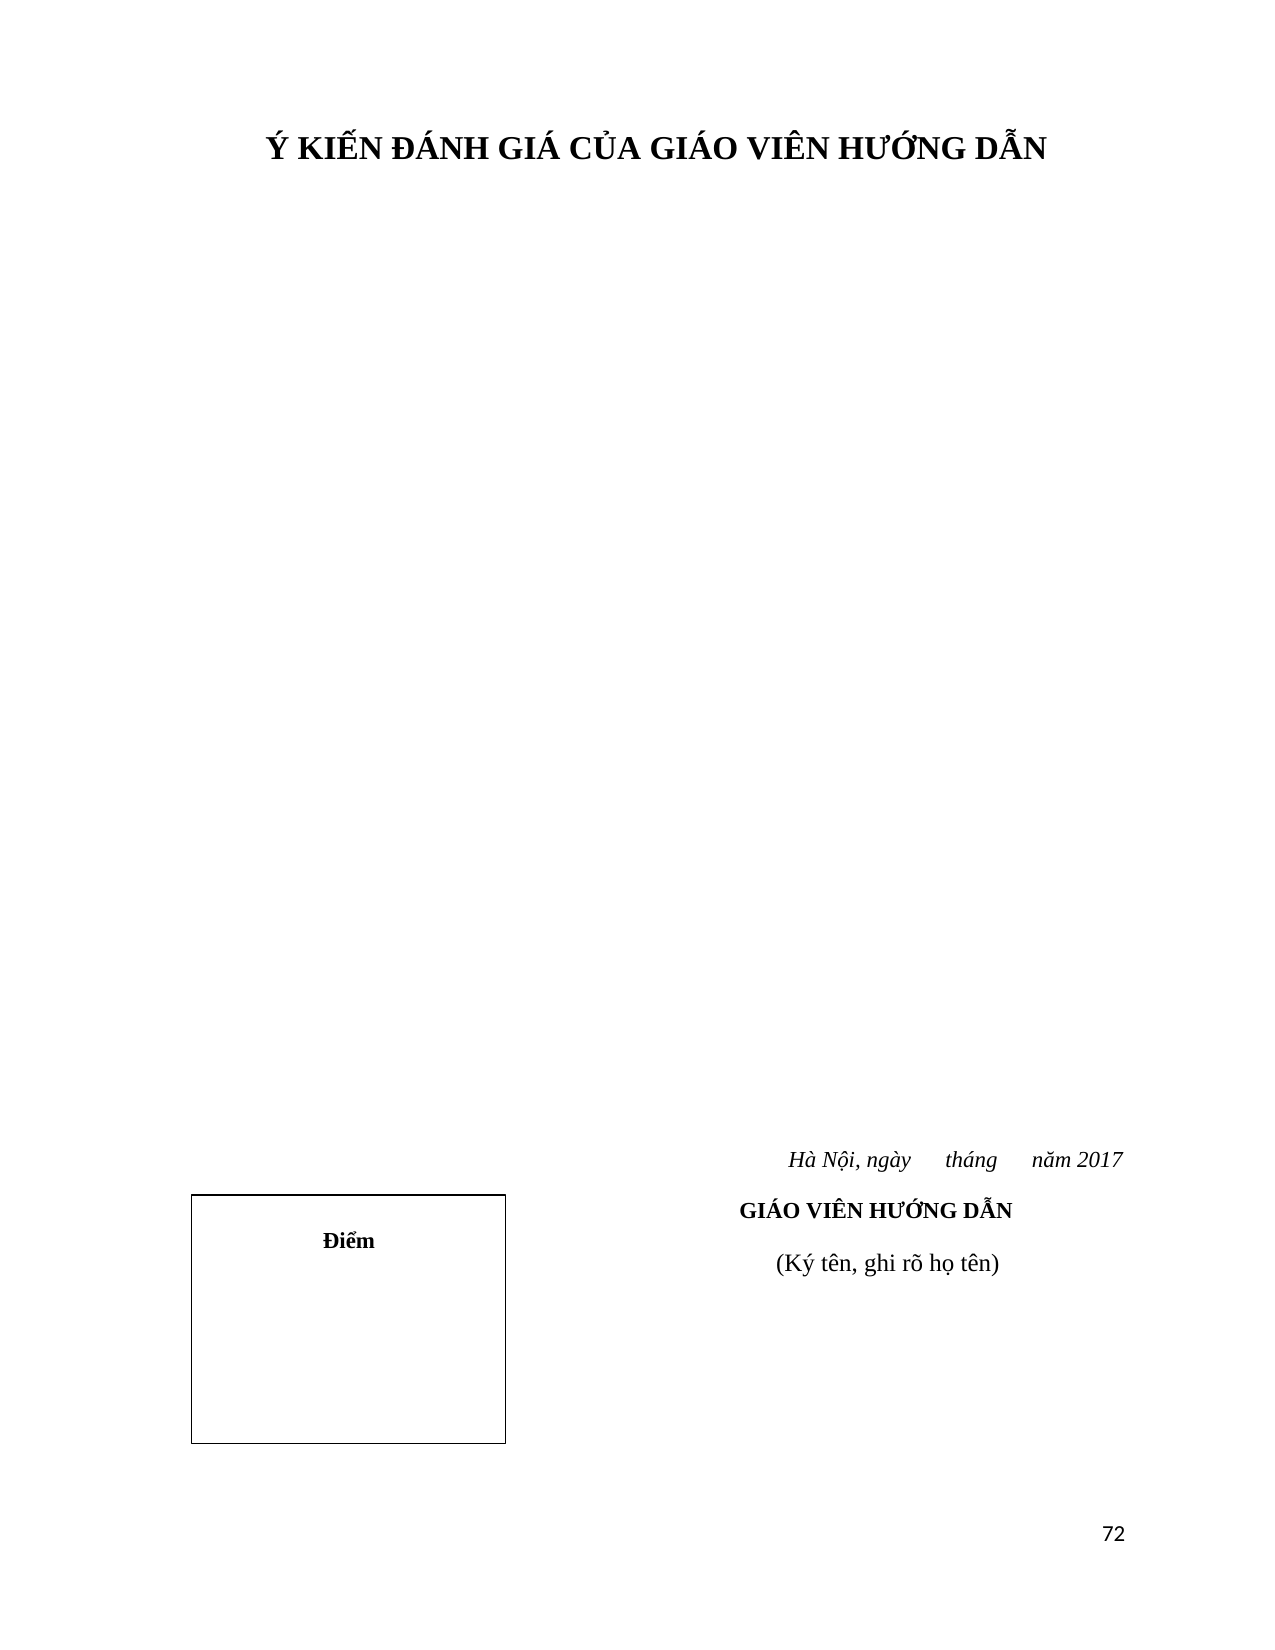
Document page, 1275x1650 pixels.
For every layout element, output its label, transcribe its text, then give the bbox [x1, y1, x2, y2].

text GIÁO VIÊN HƯỚNG DẪN [506, 1197, 1125, 1223]
text Hà Nội, ngày tháng năm 2017 [187, 1146, 1125, 1172]
text (Ký tên, ghi rõ họ tên) [506, 1248, 1125, 1277]
subtitle Ý KIẾN ĐÁNH GIÁ CỦA GIÁO VIÊN HƯỚNG DẪN [187, 128, 1125, 166]
